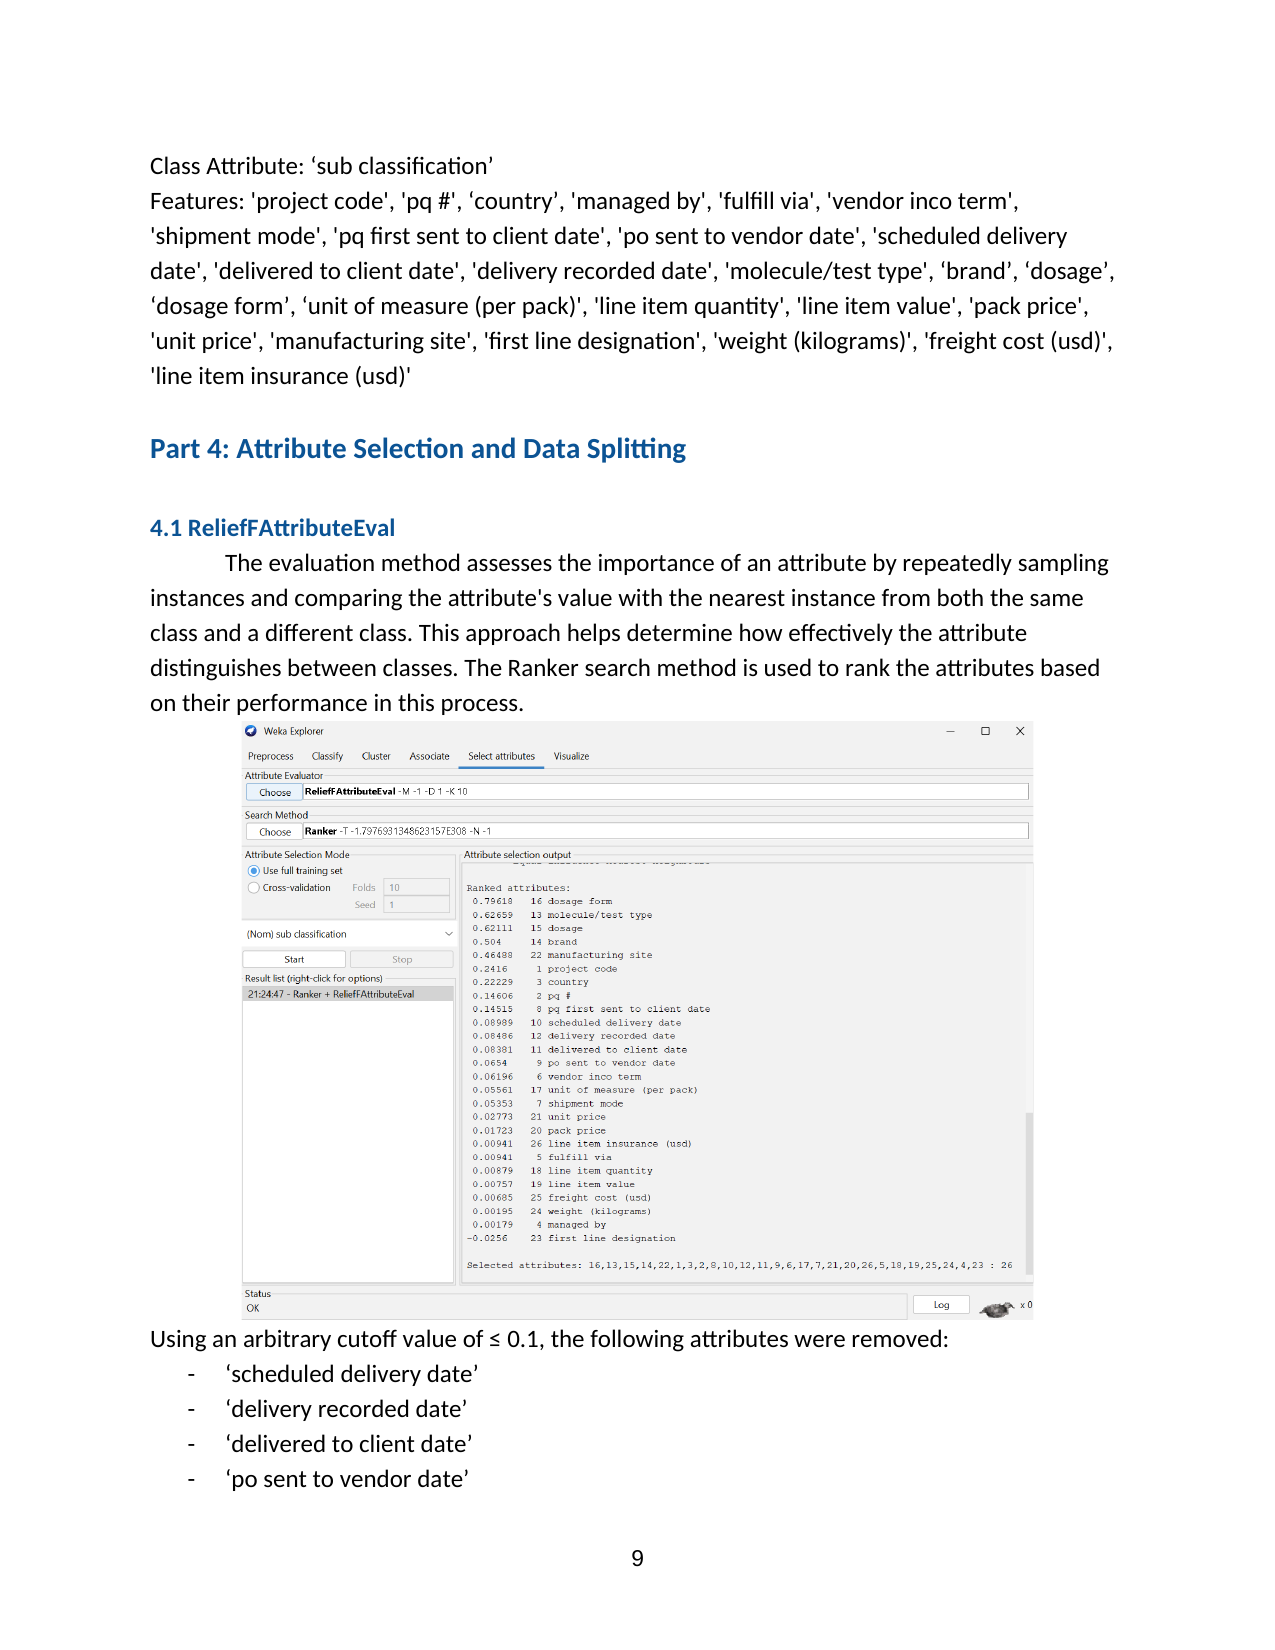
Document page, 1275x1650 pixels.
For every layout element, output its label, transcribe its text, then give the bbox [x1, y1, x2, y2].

text Part 4: Attribute Selection and Data Splitting [150, 430, 1125, 466]
text Using an arbitrary cutoff value of ≤ 0.1, the following attributes were removed: [150, 1323, 1125, 1354]
text The evaluation method assesses the importance of an attribute by repeatedly sampling instances and comparing the attribute's value with the nearest instance from both the same class and a different class. This approach helps determine how effectively the attribute distinguishes between classes. The Ranker search method is used to rank the attributes based on their performance in this process. [150, 547, 1125, 717]
list ‘scheduled delivery date’ [187, 1358, 1125, 1389]
list ‘delivery recorded date’ [187, 1393, 1125, 1424]
picture [241, 721, 1034, 1320]
list ‘delivered to client date’ [187, 1428, 1125, 1459]
text Class Attribute: ‘sub classification’ [150, 150, 1125, 181]
text 4.1 ReliefFAttributeEval [150, 512, 1125, 542]
list ‘po sent to vendor date’ [187, 1463, 1125, 1494]
text Features: 'project code', 'pq #', ‘country’, 'managed by', 'fulfill via', 'vendor inco term', 'shipment mode', 'pq first sent to client date', 'po sent to vendor date', 'scheduled delivery date', 'delivered to client date', 'delivery recorded date', 'molecule/test type', ‘brand’, ‘dosage’, ‘dosage form’, ‘unit of measure (per pack)', 'line item quantity', 'line item value', 'pack price', 'unit price', 'manufacturing site', 'first line designation', 'weight (kilograms)', 'freight cost (usd)', 'line item insurance (usd)' [150, 185, 1125, 391]
